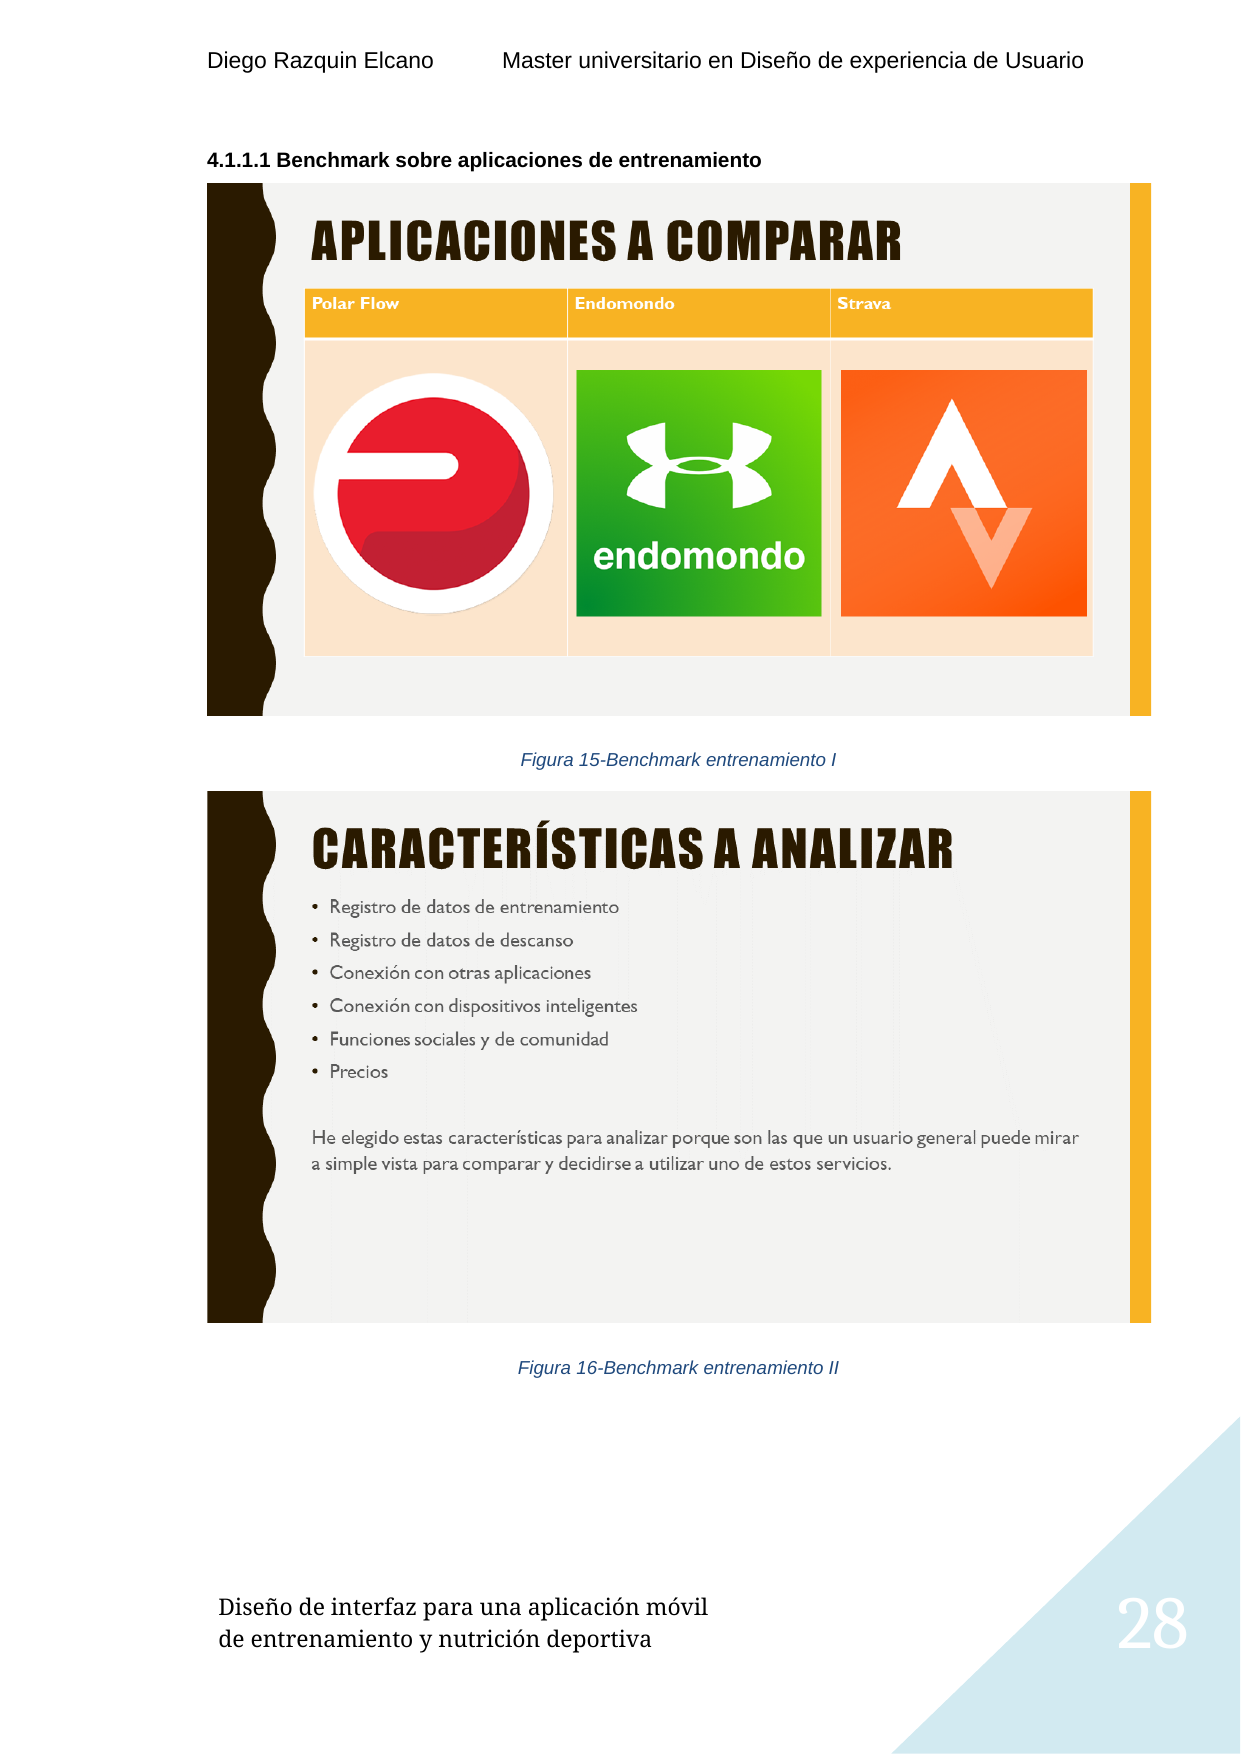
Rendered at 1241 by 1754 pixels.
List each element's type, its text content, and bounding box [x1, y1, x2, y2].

text 4.1.1.1 Benchmark sobre aplicaciones de entrenamiento [207, 148, 1152, 172]
picture [207, 791, 1152, 1323]
picture [207, 183, 1152, 716]
